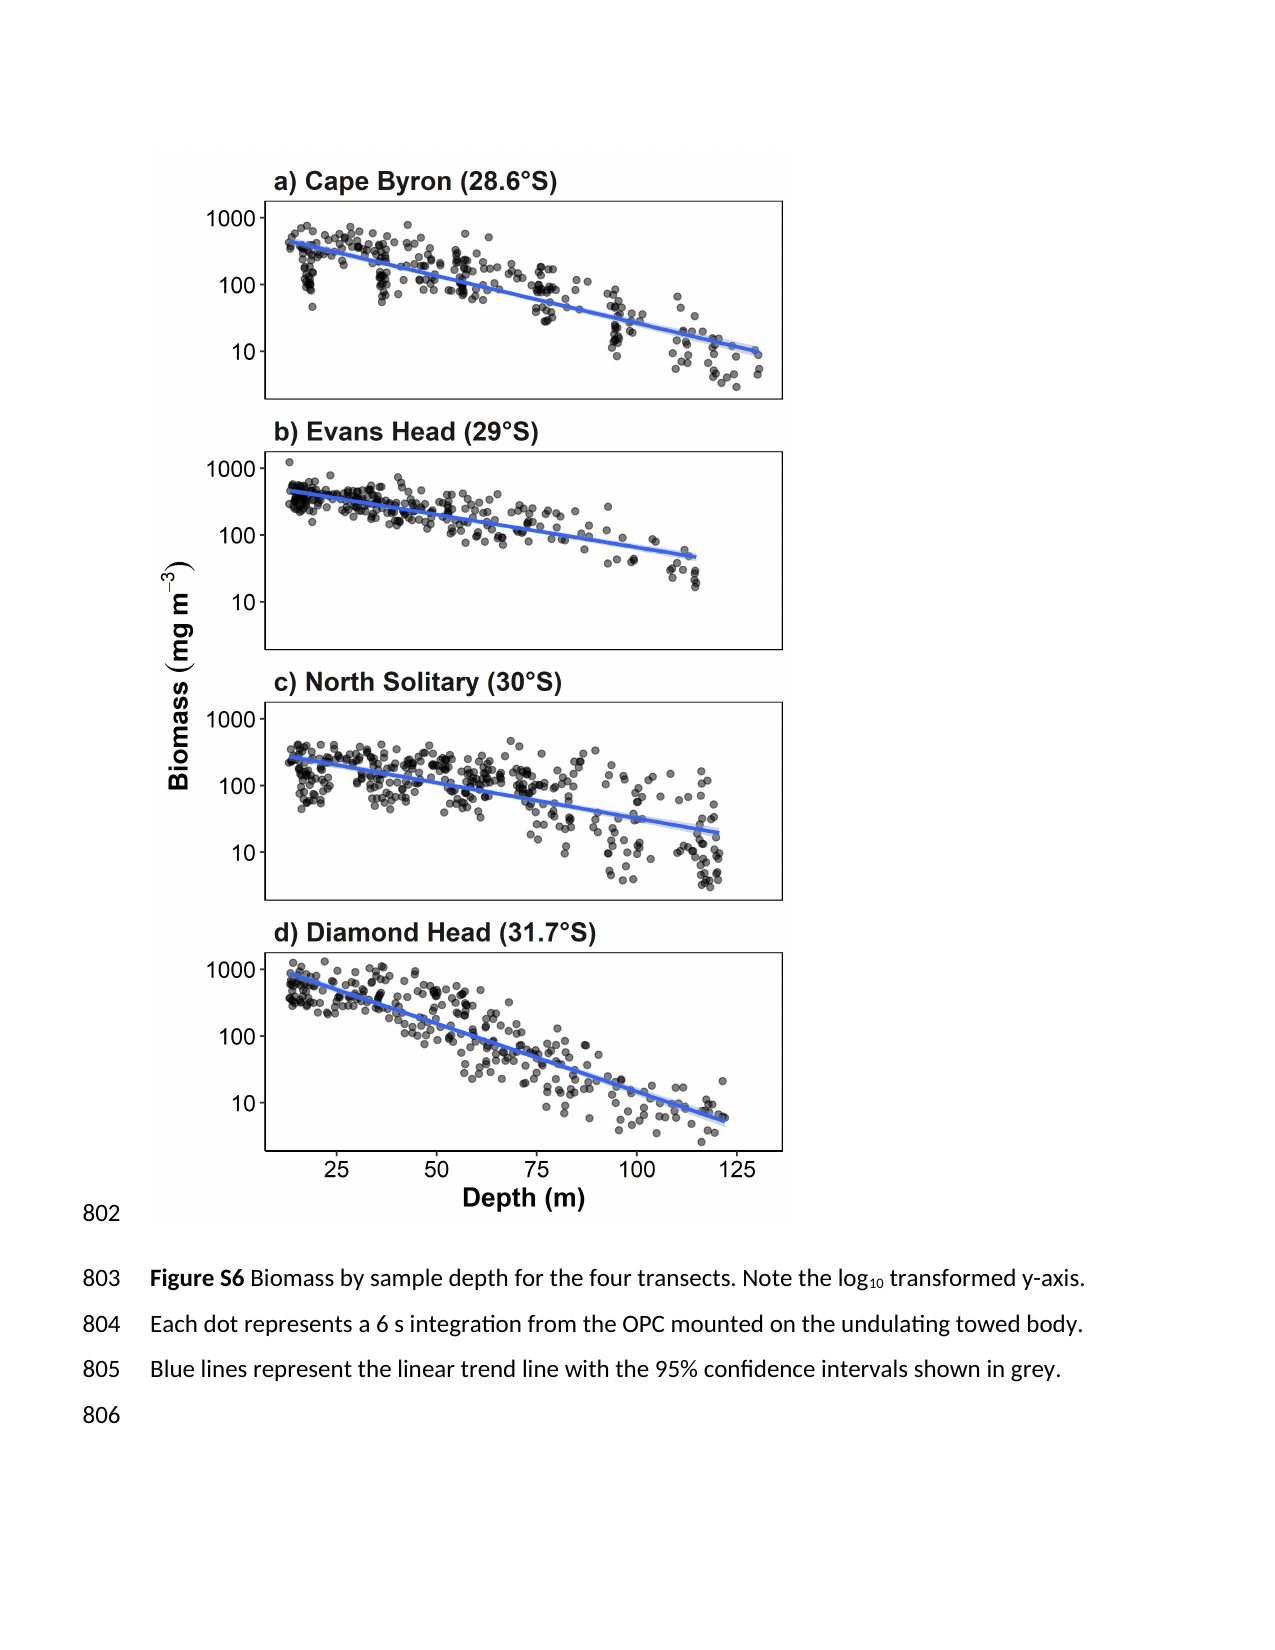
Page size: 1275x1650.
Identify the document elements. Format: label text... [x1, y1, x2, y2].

picture [150, 150, 793, 1222]
text Figure S6 Biomass by sample depth for the four transects. Note the log10 transformed y-axis. Each dot represents a 6 s integration from the OPC mounted on the undulating towed body. Blue lines represent the linear trend line with the 95% confidence intervals shown in grey. [150, 1262, 1125, 1384]
